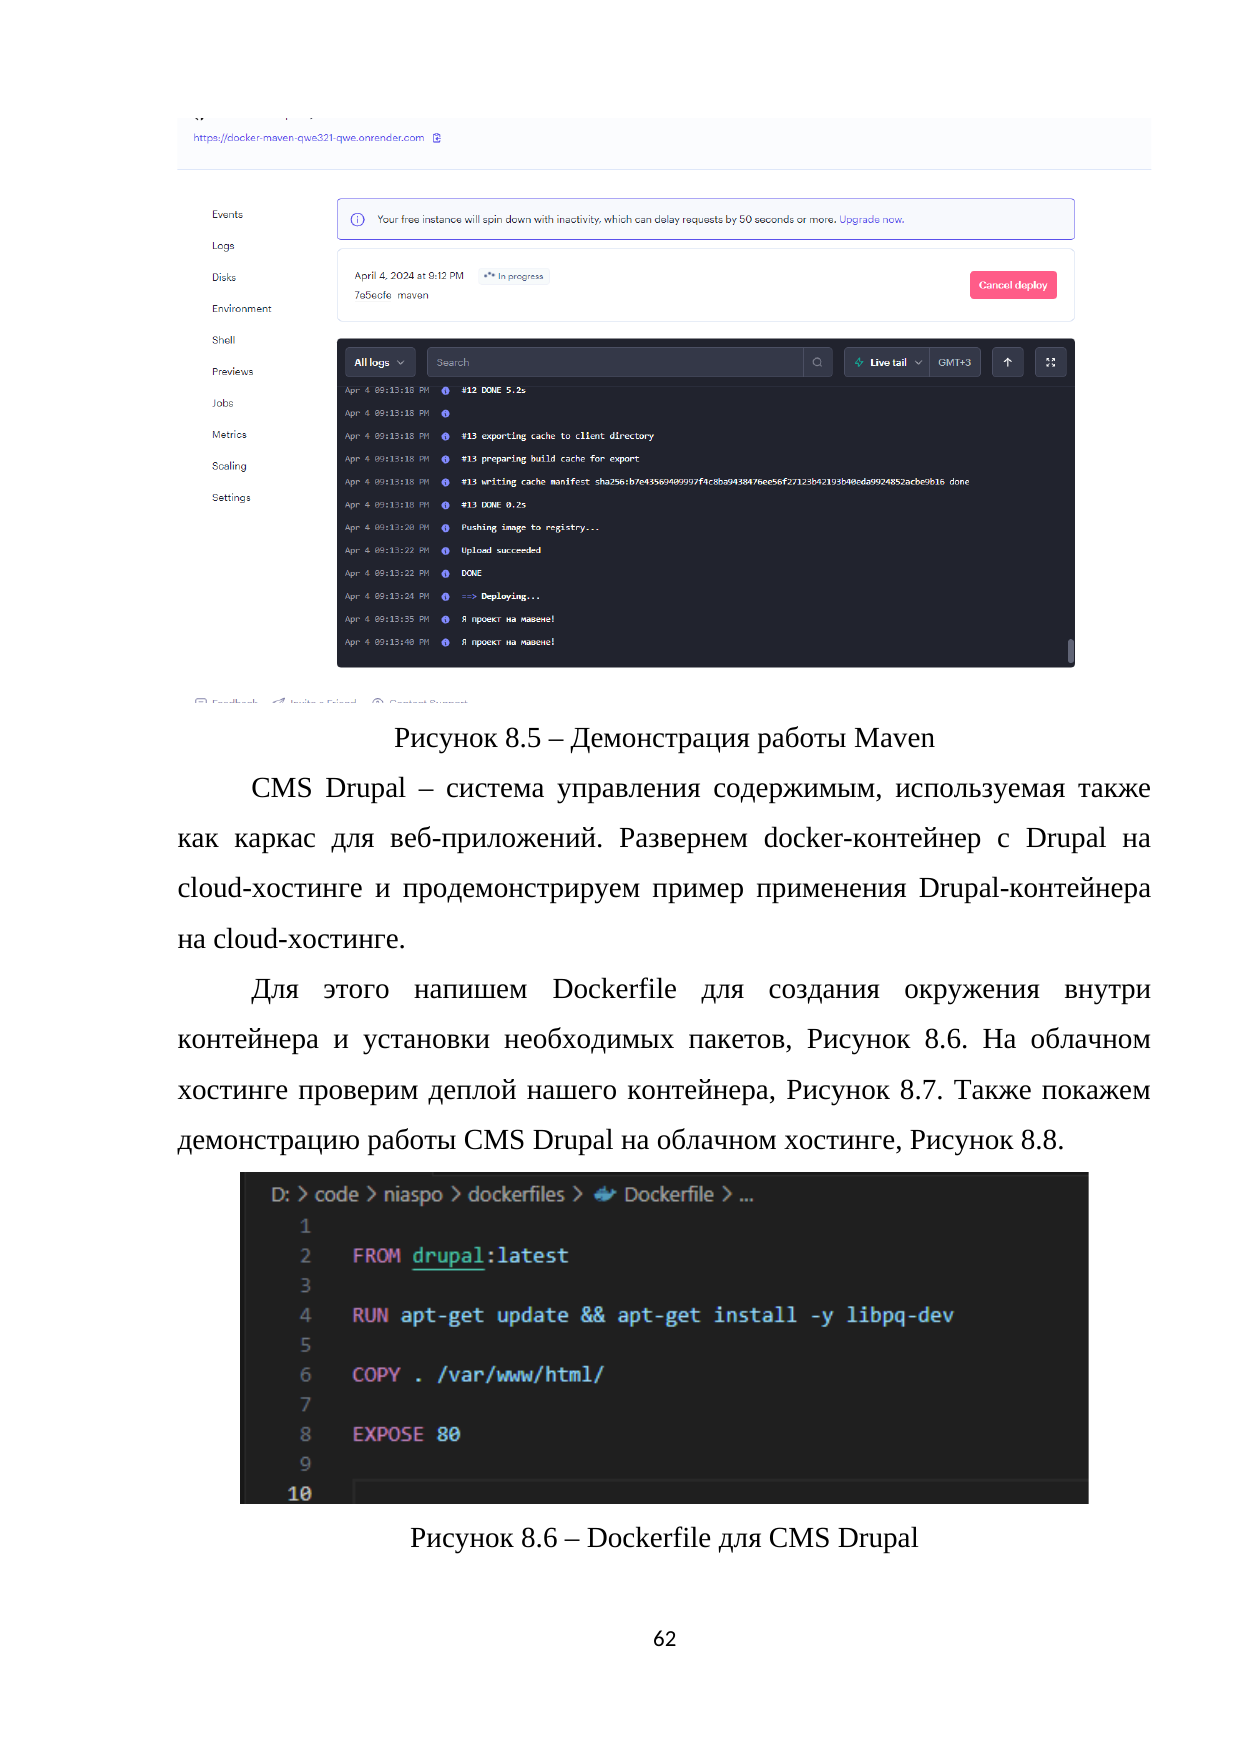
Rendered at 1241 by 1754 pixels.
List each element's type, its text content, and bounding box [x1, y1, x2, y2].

picture [177, 118, 1152, 703]
picture [240, 1172, 1089, 1504]
text Рисунок 8.5 – Демонстрация работы Maven [177, 720, 1152, 753]
text Для этого напишем Dockerfile для создания окружения внутри контейнера и установки необходимых пакетов, Рисунок 8.6. На облачном хостинге проверим деплой нашего контейнера, Рисунок 8.7. Также покажем демонстрацию работы CMS Drupal на облачном хостинге, Рисунок 8.8. [177, 971, 1152, 1156]
text CMS Drupal – система управления содержимым, используемая также как каркас для веб-приложений. Развернем docker-контейнер с Drupal на cloud-хостинге и продемонстрируем пример применения Drupal-контейнера на cloud-хостинге. [177, 770, 1152, 954]
text Рисунок 8.6 – Dockerfile для CMS Drupal [177, 1521, 1152, 1554]
